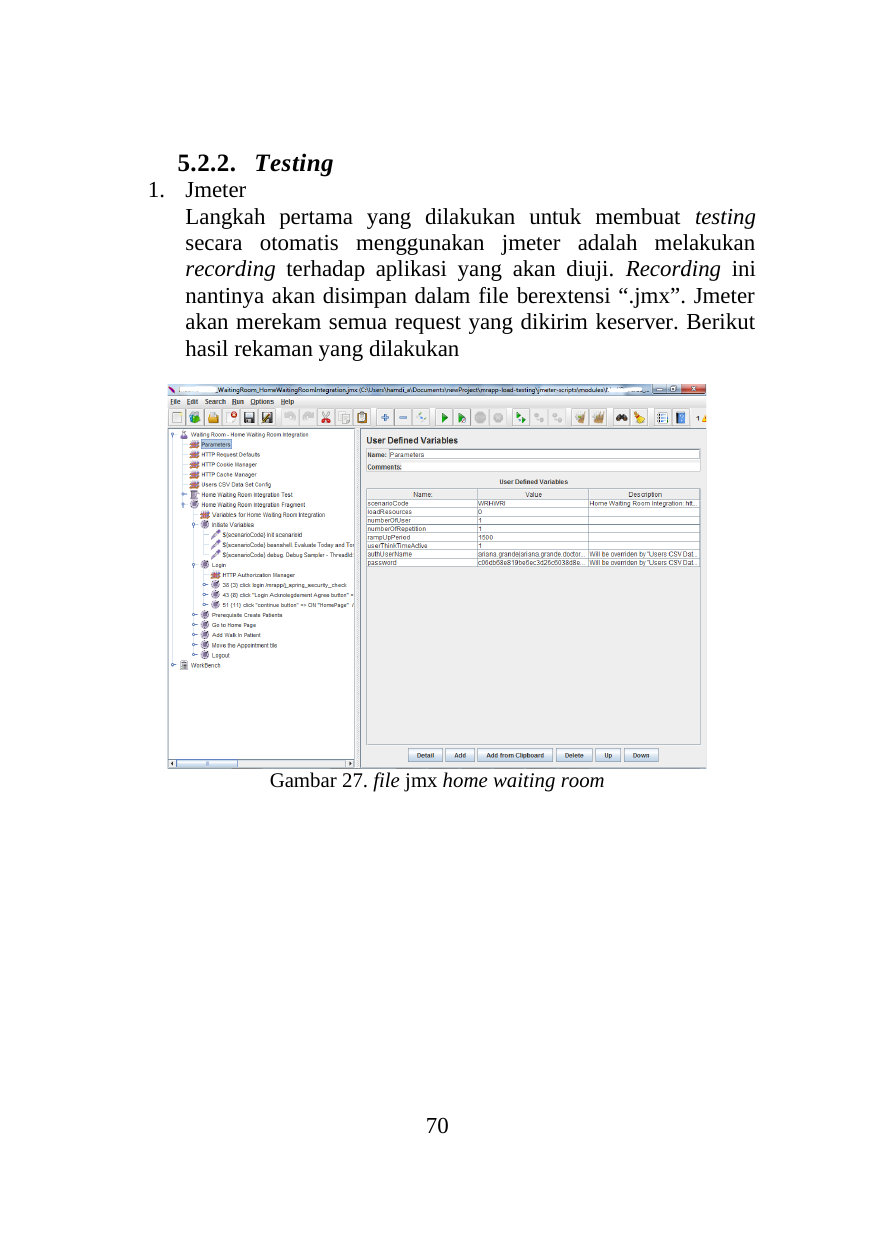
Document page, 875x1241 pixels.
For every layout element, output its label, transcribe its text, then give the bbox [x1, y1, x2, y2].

list Jmeter [148, 176, 756, 203]
list Langkah pertama yang dilakukan untuk membuat testing secara otomatis menggunakan jmeter adalah melakukan recording terhadap aplikasi yang akan diuji. Recording ini nantinya akan disimpan dalam file berextensi “.jmx”. Jmeter akan merekam semua request yang dikirim keserver. Berikut hasil rekaman yang dilakukan [185, 203, 756, 361]
picture [167, 384, 707, 769]
subtitle Testing [177, 148, 756, 176]
